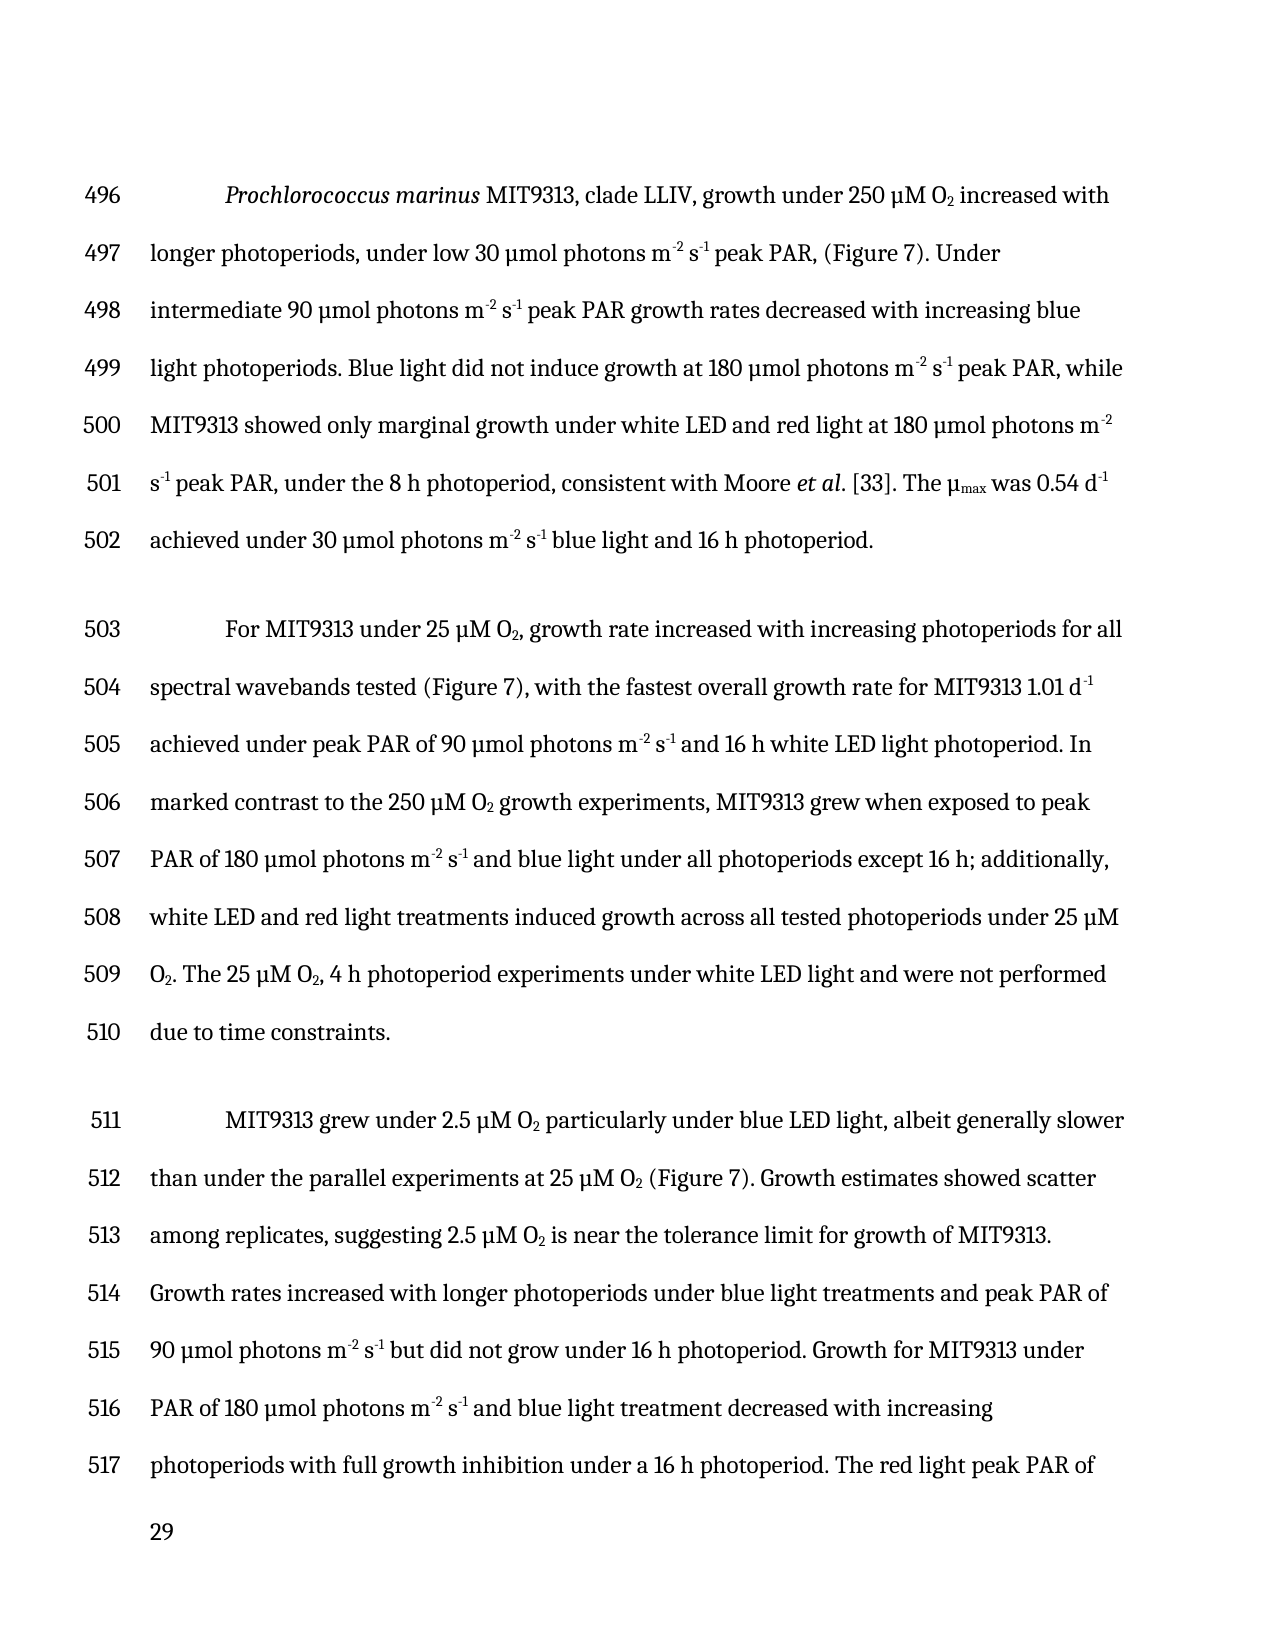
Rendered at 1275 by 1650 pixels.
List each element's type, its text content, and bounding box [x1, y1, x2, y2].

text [150, 1106, 1125, 1480]
text Prochlorococcus marinus MIT9313, clade LLIV, growth under 250 µM O2 increased with longer photoperiods, under low 30 µmol photons m-2 s-1 peak PAR, (Figure 7). Under intermediate 90 µmol photons m-2 s-1 peak PAR growth rates decreased with increasing blue light photoperiods. Blue light did not induce growth at 180 µmol photons m-2 s-1 peak PAR, while MIT9313 showed only marginal growth under white LED and red light at 180 µmol photons m-2 s-1 peak PAR, under the 8 h photoperiod, consistent with Moore et al. [33]. The µmax was 0.54 d-1 achieved under 30 µmol photons m-2 s-1 blue light and 16 h photoperiod. [150, 181, 1125, 555]
text For MIT9313 under 25 µM O2, growth rate increased with increasing photoperiods for all spectral wavebands tested (Figure 7), with the fastest overall growth rate for MIT9313 1.01 d-1 achieved under peak PAR of 90 µmol photons m-2 s-1 and 16 h white LED light photoperiod. In marked contrast to the 250 µM O2 growth experiments, MIT9313 grew when exposed to peak PAR of 180 µmol photons m-2 s-1 and blue light under all photoperiods except 16 h; additionally, white LED and red light treatments induced growth across all tested photoperiods under 25 µM O2. The 25 µM O2, 4 h photoperiod experiments under white LED light and were not performed due to time constraints. [150, 615, 1125, 1046]
